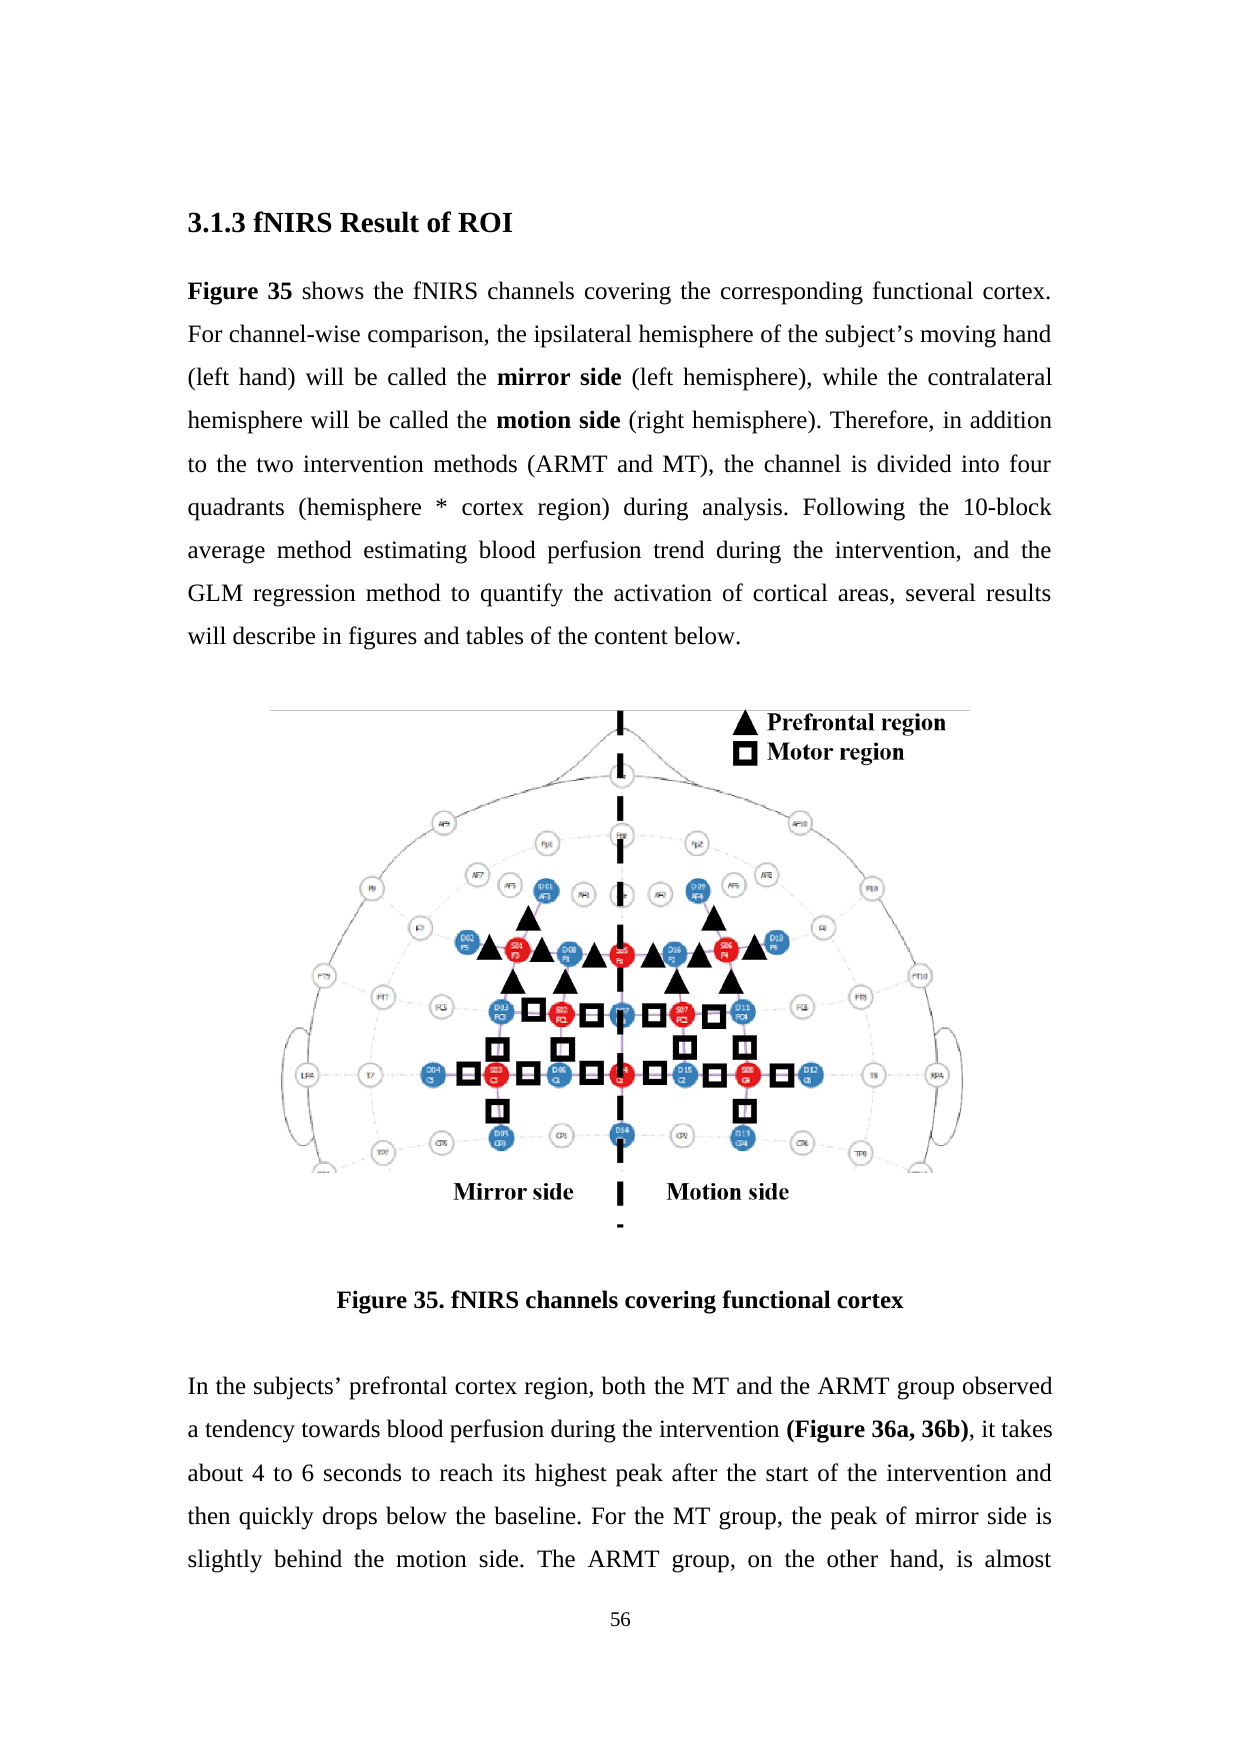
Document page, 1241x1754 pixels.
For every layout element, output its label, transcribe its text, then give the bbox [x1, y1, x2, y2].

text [187, 1371, 1053, 1573]
subtitle 3.1.3 fNIRS Result of ROI [187, 206, 1053, 239]
picture [270, 707, 970, 1228]
text Figure 35. fNIRS channels covering functional cortex [187, 1285, 1053, 1314]
text Figure 35 shows the fNIRS channels covering the corresponding functional cortex. For channel-wise comparison, the ipsilateral hemisphere of the subject’s moving hand (left hand) will be called the mirror side (left hemisphere), while the contralateral hemisphere will be called the motion side (right hemisphere). Therefore, in addition to the two intervention methods (ARMT and MT), the channel is divided into four quadrants (hemisphere * cortex region) during analysis. Following the 10-block average method estimating blood perfusion trend during the intervention, and the GLM regression method to quantify the activation of cortical areas, several results will describe in figures and tables of the content below. [187, 276, 1053, 650]
